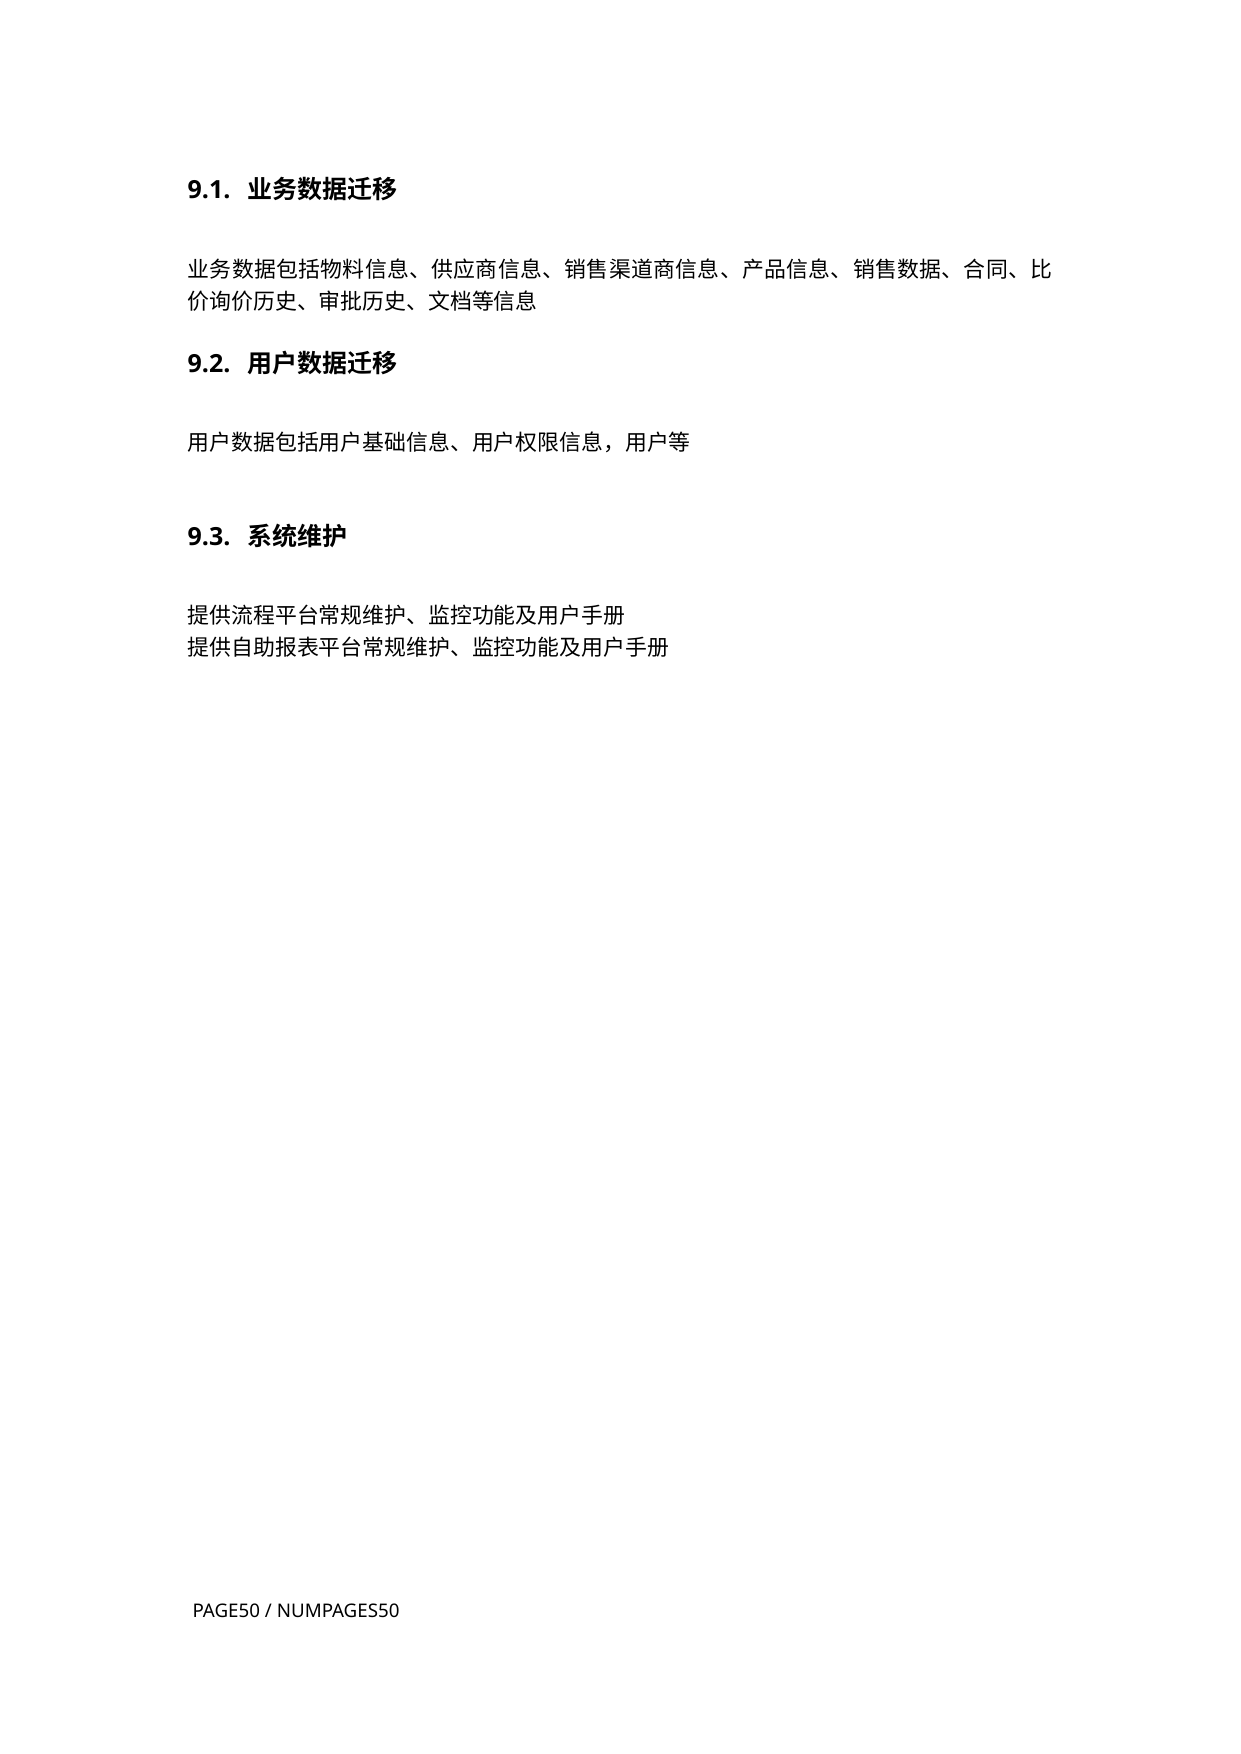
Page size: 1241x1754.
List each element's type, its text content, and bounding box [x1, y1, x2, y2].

text 提供流程平台常规维护、监控功能及用户手册 [187, 597, 1053, 630]
subtitle 用户数据迁移 [187, 329, 1053, 394]
text 用户数据包括用户基础信息、用户权限信息，用户等 [187, 424, 1053, 457]
text 提供自助报表平台常规维护、监控功能及用户手册 [187, 630, 1053, 662]
subtitle 系统维护 [187, 502, 1053, 567]
text 业务数据包括物料信息、供应商信息、销售渠道商信息、产品信息、销售数据、合同、比价询价历史、审批历史、文档等信息 [187, 251, 1053, 316]
subtitle 业务数据迁移 [187, 156, 1053, 221]
